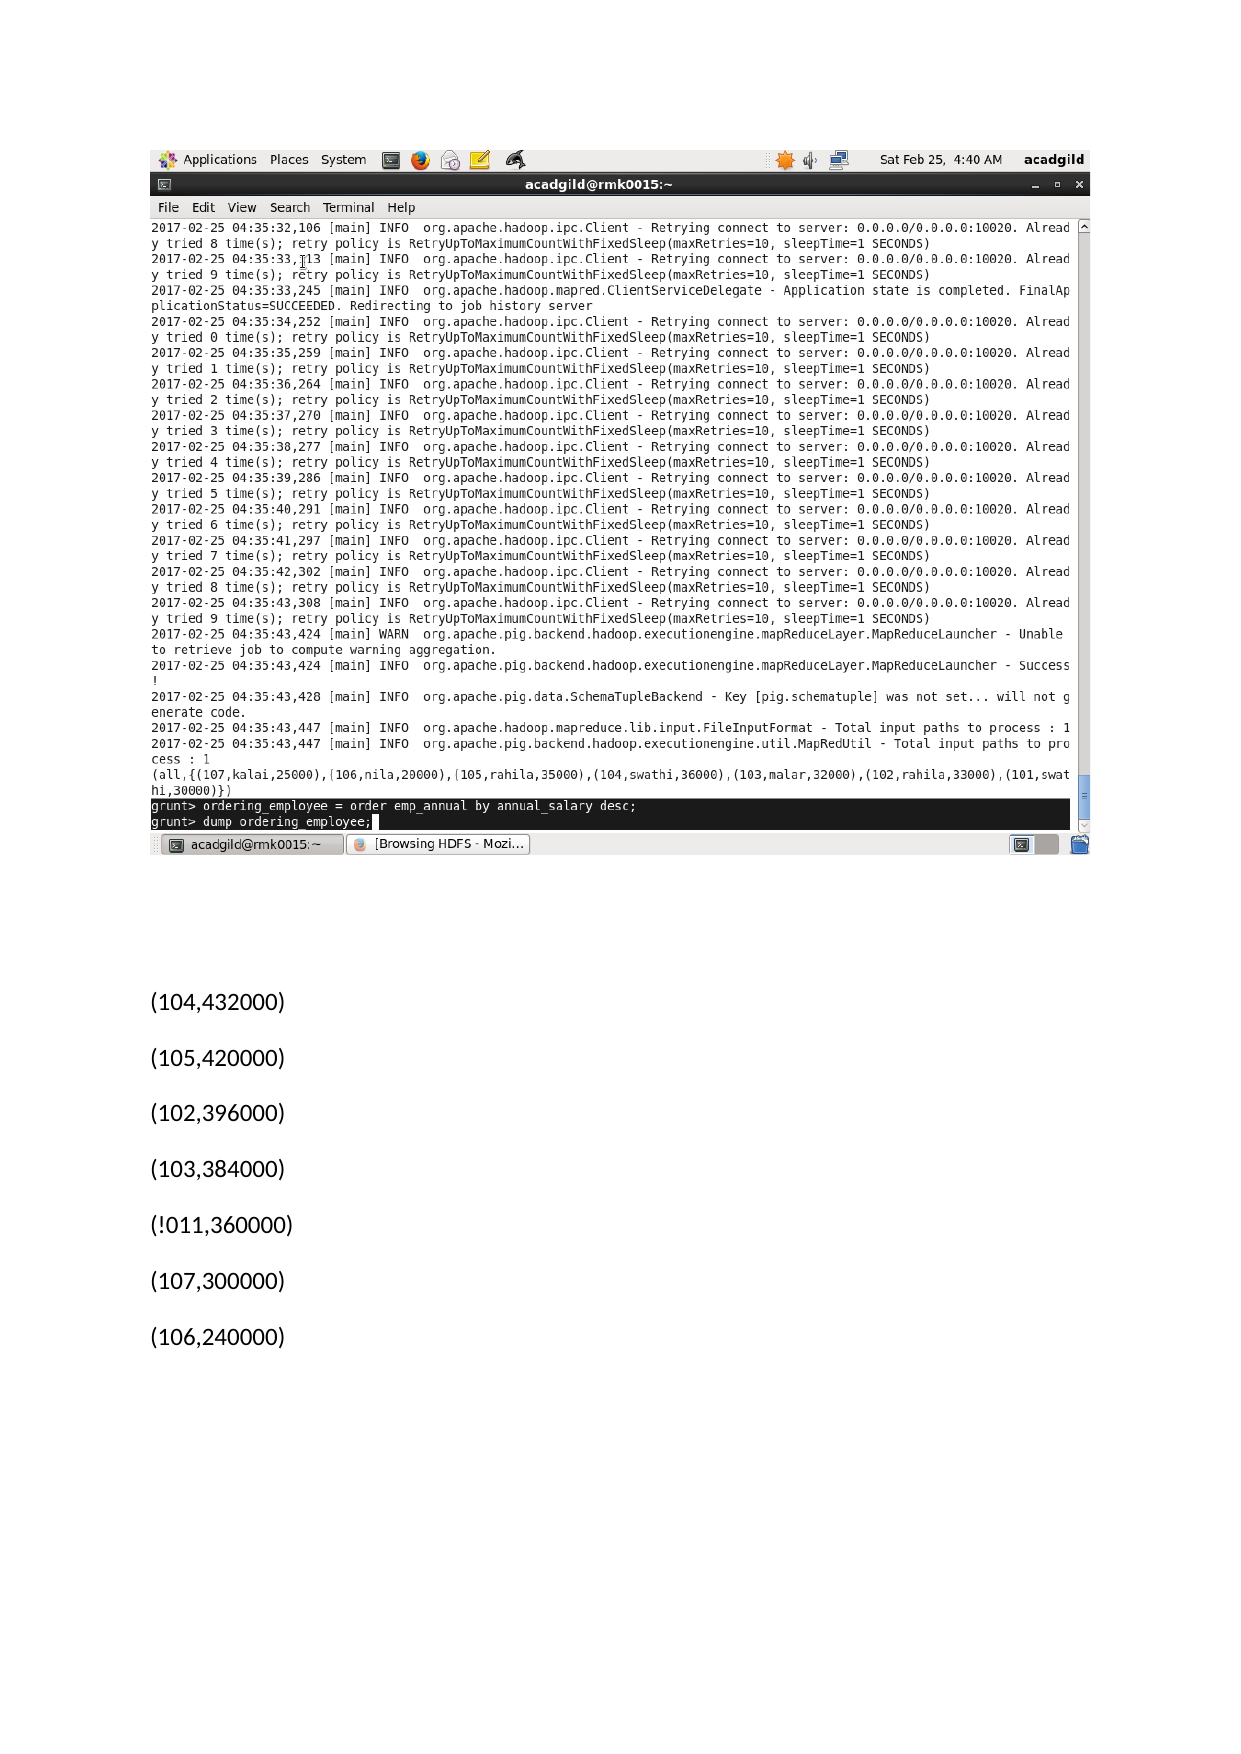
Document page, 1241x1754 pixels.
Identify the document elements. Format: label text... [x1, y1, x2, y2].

text (105,420000) [150, 1042, 1090, 1072]
text (102,396000) [150, 1098, 1090, 1128]
text (!011,360000) [150, 1209, 1090, 1240]
text (107,300000) [150, 1265, 1090, 1296]
text (104,432000) [150, 986, 1090, 1016]
picture [150, 150, 1091, 855]
text (106,240000) [150, 1321, 1090, 1351]
text (103,384000) [150, 1153, 1090, 1184]
